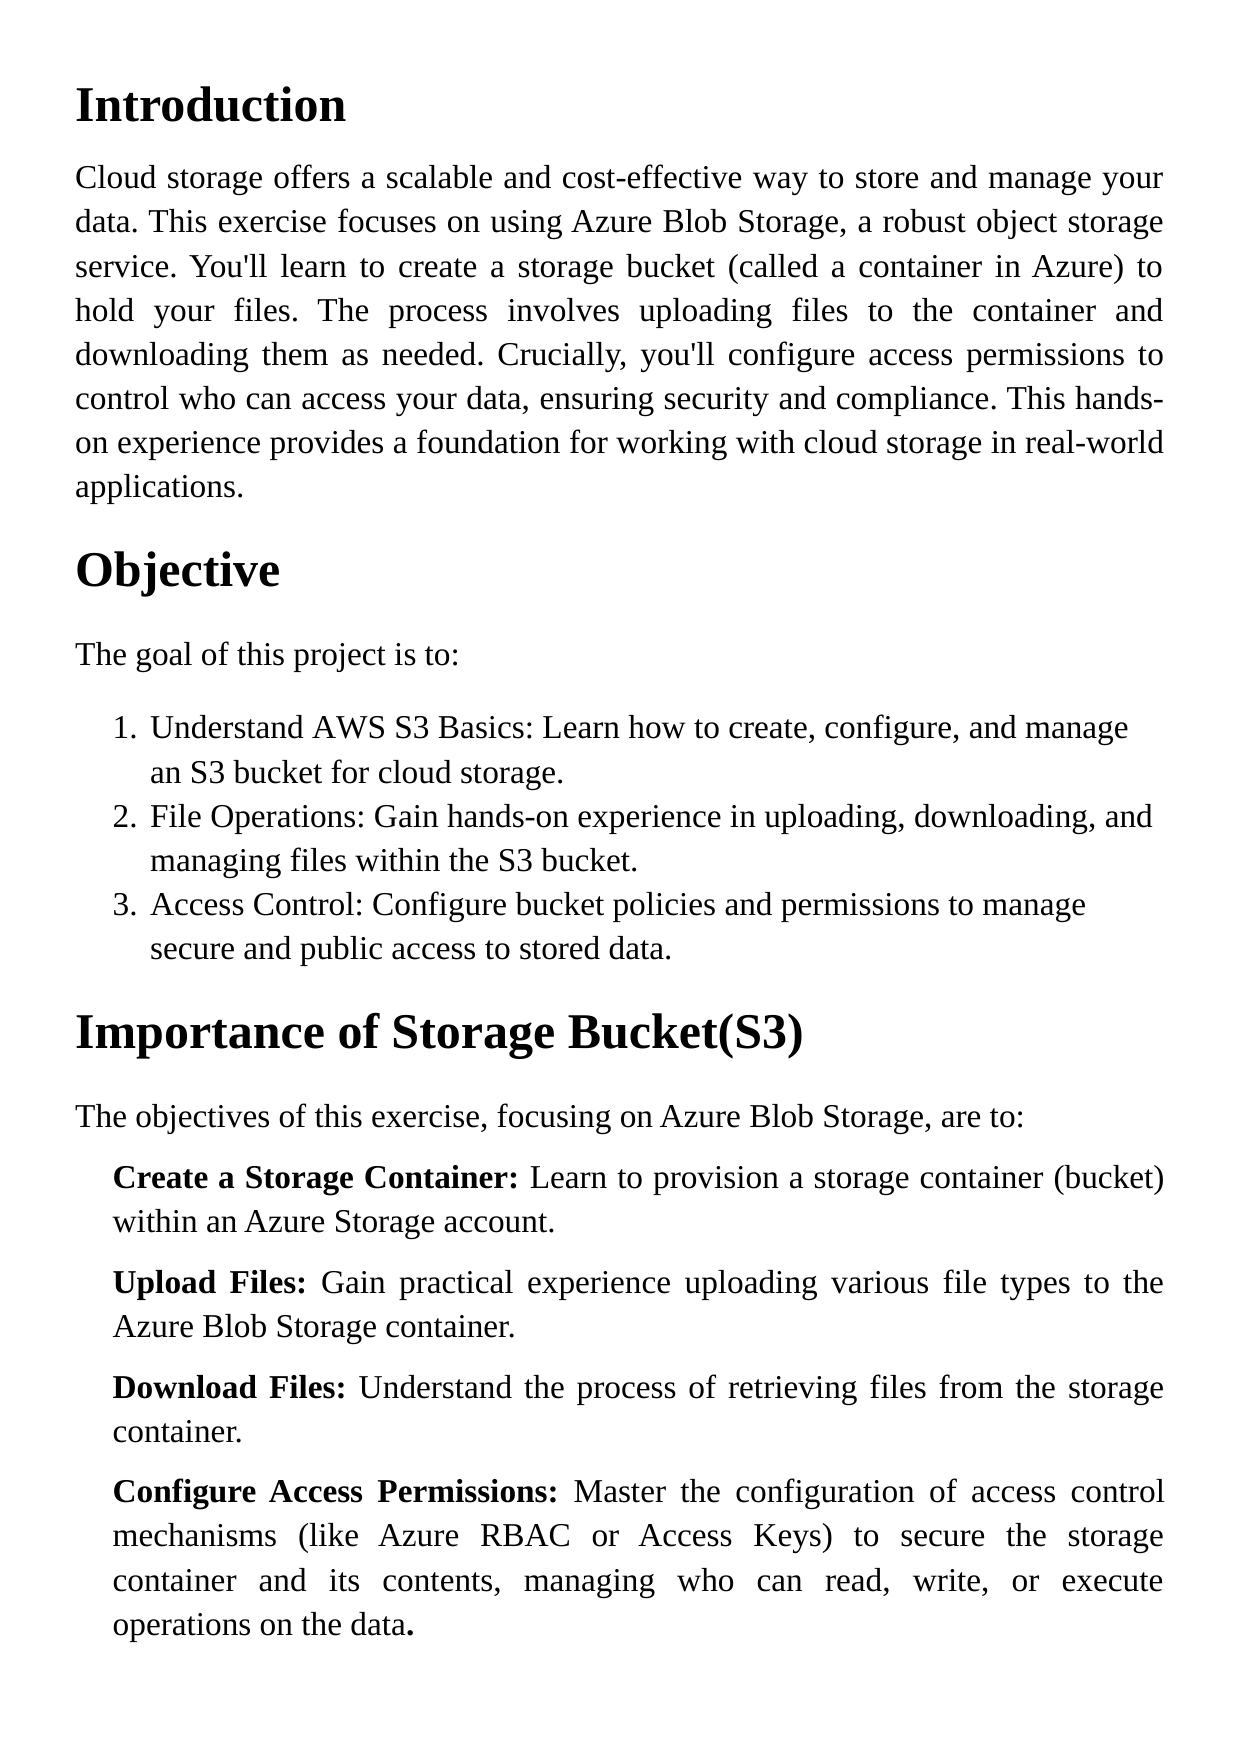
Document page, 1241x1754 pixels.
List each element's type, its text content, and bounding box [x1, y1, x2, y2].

text Introduction [75, 75, 1165, 132]
list Access Control: Configure bucket policies and permissions to manage secure and public access to stored data. [112, 884, 1165, 966]
text Download Files: Understand the process of retrieving files from the storage container. [112, 1367, 1165, 1449]
list File Operations: Gain hands-on experience in uploading, downloading, and managing files within the S3 bucket. [112, 796, 1165, 878]
list Understand AWS S3 Basics: Learn how to create, configure, and manage an S3 bucket for cloud storage. [112, 708, 1165, 790]
text Importance of Storage Bucket(S3) [75, 1001, 1165, 1059]
text Cloud storage offers a scalable and cost-effective way to store and manage your data. This exercise focuses on using Azure Blob Storage, a robust object storage service. You'll learn to create a storage bucket (called a container in Azure) to hold your files. The process involves uploading files to the container and downloading them as needed. Crucially, you'll configure access permissions to control who can access your data, ensuring security and compliance. This hands-on experience provides a foundation for working with cloud storage in real-world applications. [75, 158, 1165, 504]
text Objective [75, 539, 1165, 597]
text Create a Storage Container: Learn to provision a storage container (bucket) within an Azure Storage account. [112, 1157, 1165, 1240]
text Configure Access Permissions: Master the configuration of access control mechanisms (like Azure RBAC or Access Keys) to secure the storage container and its contents, managing who can read, write, or execute operations on the data. [112, 1472, 1165, 1642]
text The objectives of this exercise, focusing on Azure Blob Storage, are to: [75, 1097, 1165, 1135]
text Upload Files: Gain practical experience uploading various file types to the Azure Blob Storage container. [112, 1262, 1165, 1344]
text The goal of this project is to: [75, 634, 1165, 673]
